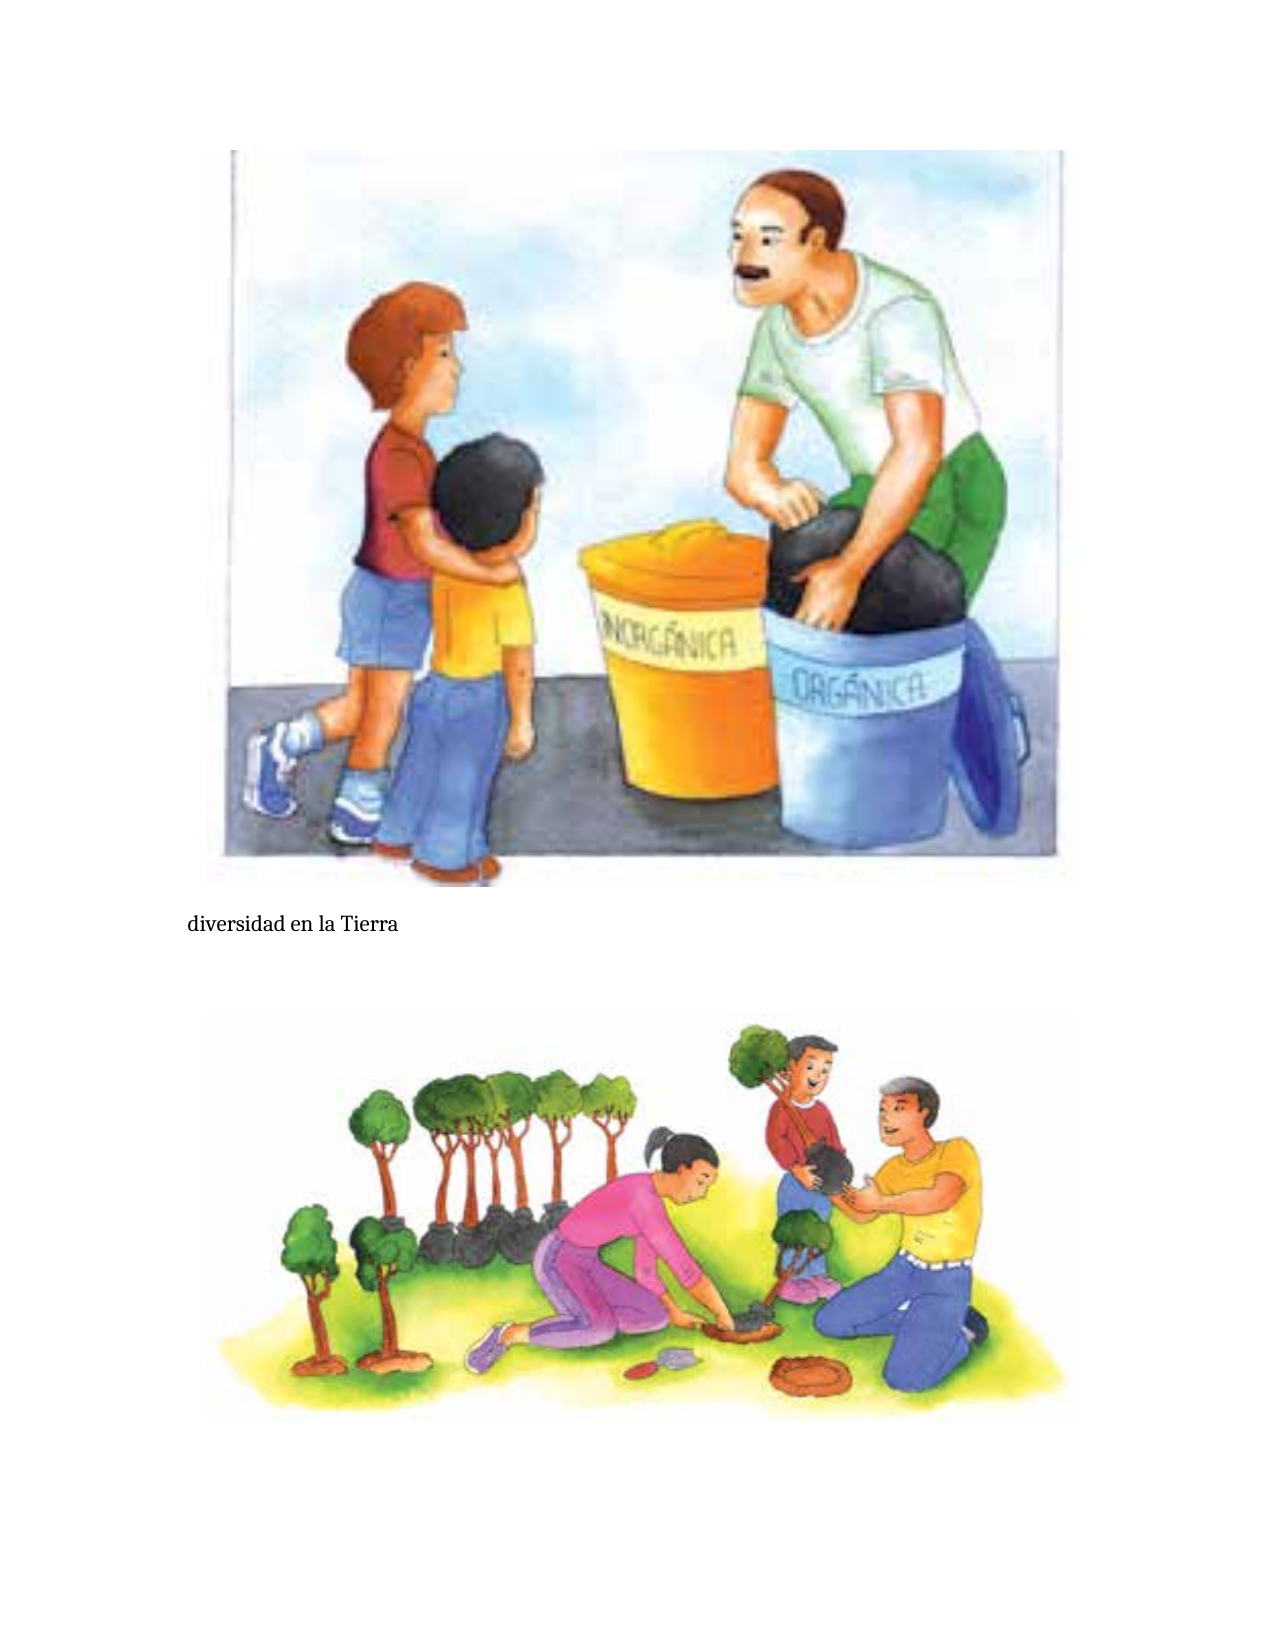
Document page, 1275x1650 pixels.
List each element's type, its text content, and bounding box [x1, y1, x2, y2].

picture [206, 150, 1077, 887]
picture [206, 1013, 1077, 1422]
text diversidad en la Tierra [187, 911, 1087, 937]
